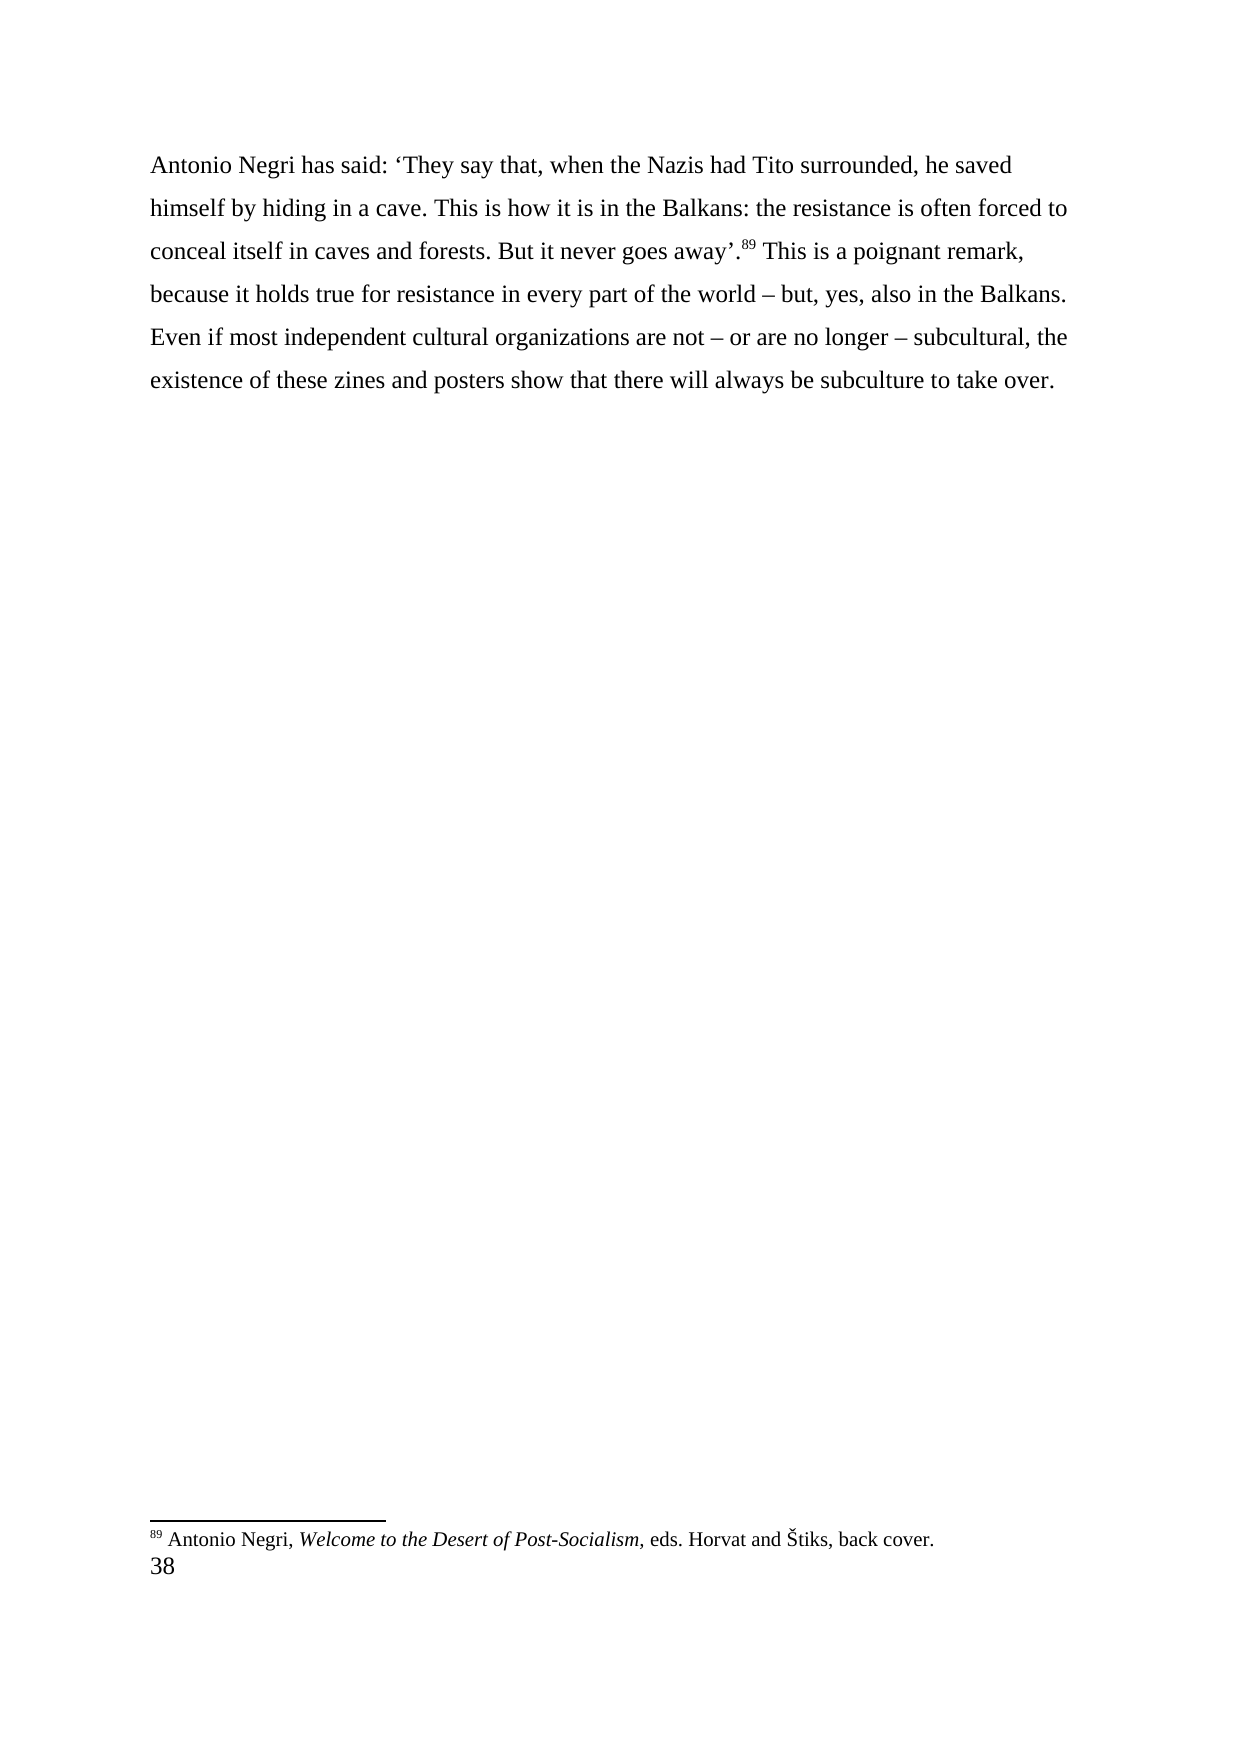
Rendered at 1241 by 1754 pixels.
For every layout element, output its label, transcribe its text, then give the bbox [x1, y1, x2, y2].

text Antonio Negri has said: ‘They say that, when the Nazis had Tito surrounded, he saved himself by hiding in a cave. This is how it is in the Balkans: the resistance is often forced to conceal itself in caves and forests. But it never goes away’. This is a poignant remark, because it holds true for resistance in every part of the world – but, yes, also in the Balkans. Even if most independent cultural organizations are not – or are no longer – subcultural, the existence of these zines and posters show that there will always be subculture to take over. [150, 150, 1090, 394]
